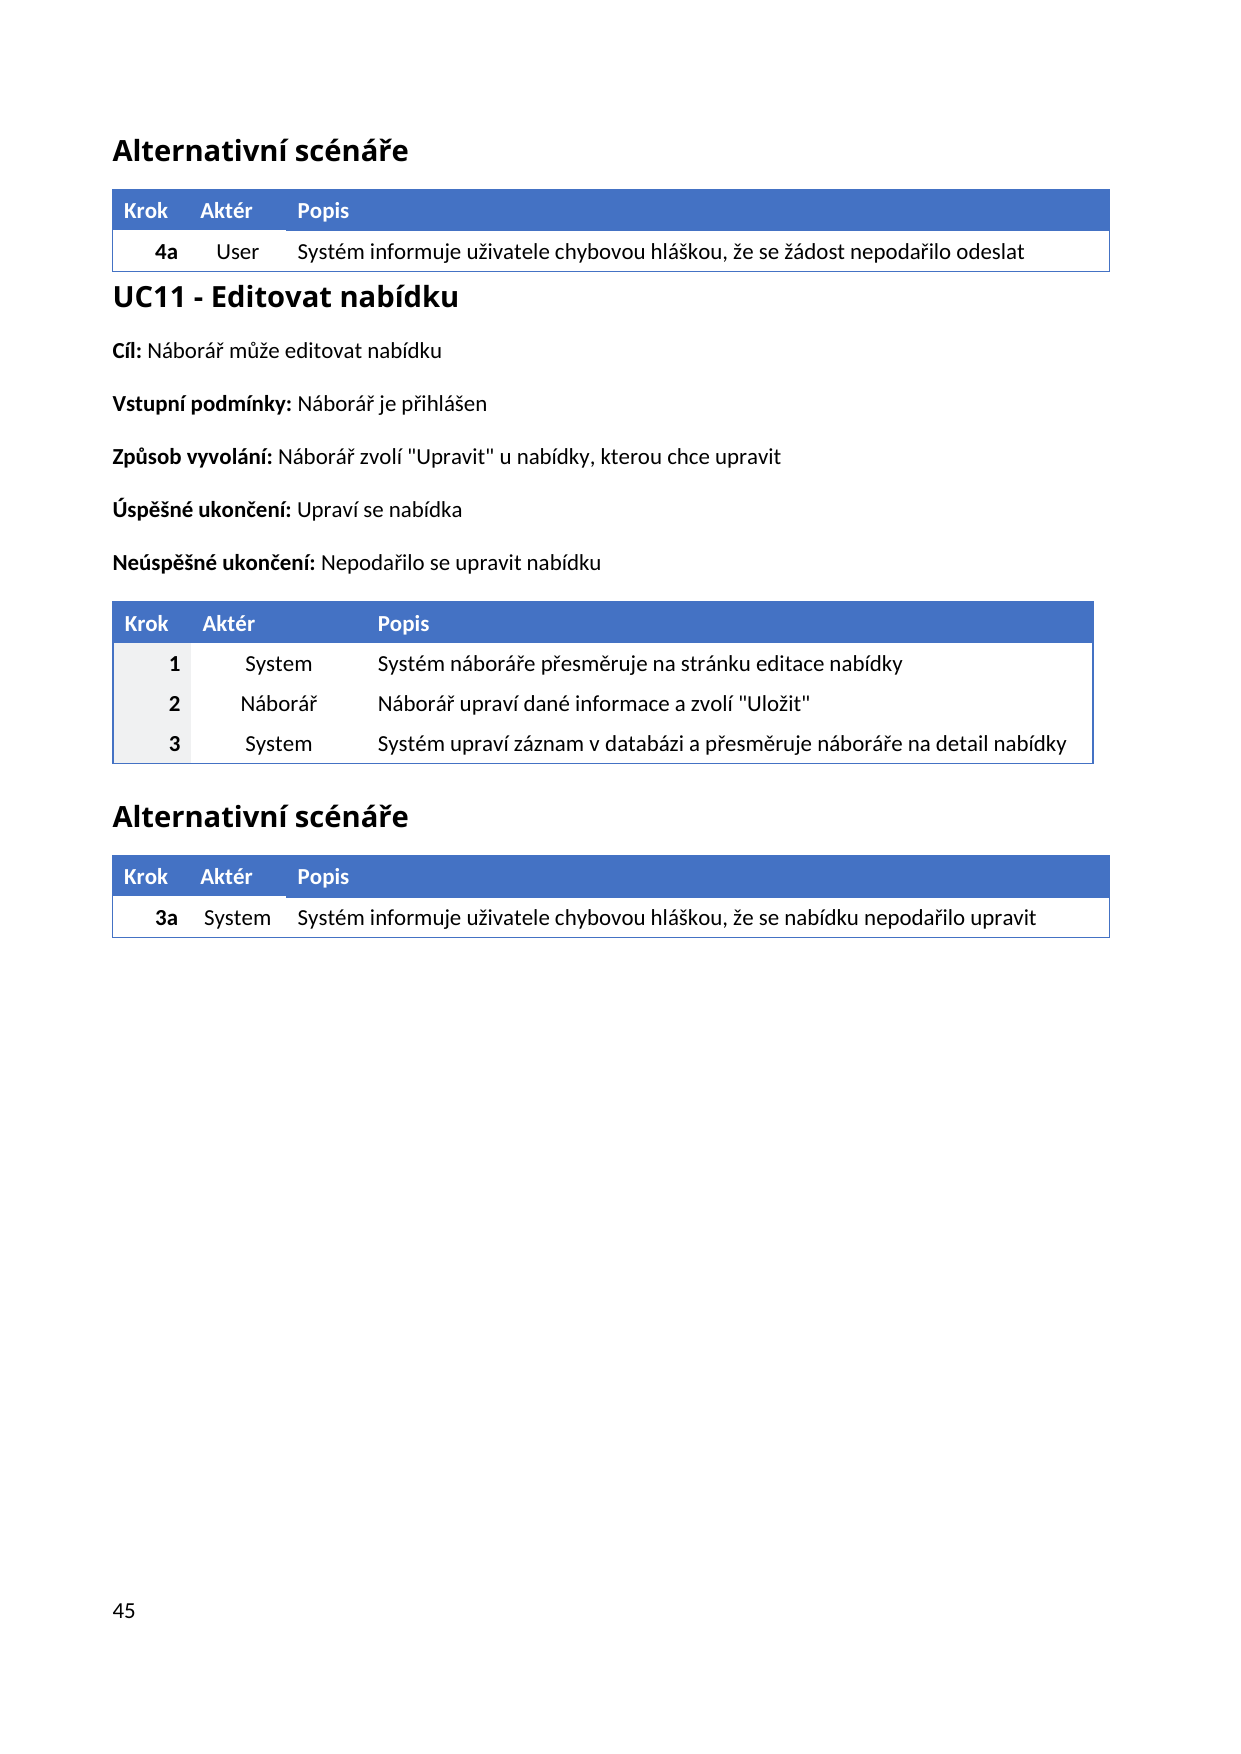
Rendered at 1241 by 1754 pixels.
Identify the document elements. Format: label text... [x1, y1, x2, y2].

text Neúspěšné ukončení: Nepodařilo se upravit nabídku [112, 548, 1128, 576]
table_header Krok [113, 190, 189, 230]
table_cell Náborář [191, 683, 366, 723]
table_cell Systém upraví záznam v databázi a přesměruje náboráře na detail nabídky [366, 723, 1092, 763]
table_header Popis [286, 856, 1109, 896]
table_cell 4a [113, 230, 189, 271]
subtitle UC11 - Editovat nabídku [112, 276, 1128, 316]
table_cell System [191, 723, 366, 763]
table_cell Systém náboráře přesměruje na stránku editace nabídky [366, 643, 1092, 683]
text Vstupní podmínky: Náborář je přihlášen [112, 389, 1128, 417]
table_cell Náborář upraví dané informace a zvolí "Uložit" [366, 683, 1092, 723]
table_header Krok [113, 856, 189, 896]
table_cell 3a [113, 896, 189, 937]
table_cell 2 [114, 683, 191, 723]
table_header Popis [366, 603, 1092, 643]
table_cell 3 [114, 723, 191, 763]
table_cell 1 [114, 643, 191, 683]
table_cell User [189, 230, 286, 271]
table_header Aktér [189, 856, 286, 896]
text Úspěšné ukončení: Upraví se nabídka [112, 495, 1128, 523]
table_header Popis [286, 190, 1109, 230]
table_header Krok [114, 603, 191, 643]
subtitle Alternativní scénáře [112, 796, 1128, 836]
text Cíl: Náborář může editovat nabídku [112, 336, 1128, 364]
subtitle Alternativní scénáře [112, 130, 1128, 169]
table_cell Systém informuje uživatele chybovou hláškou, že se nabídku nepodařilo upravit [286, 898, 1109, 937]
table_header Aktér [191, 603, 366, 643]
table_cell System [191, 643, 366, 683]
table_header Aktér [189, 190, 286, 230]
text Způsob vyvolání: Náborář zvolí "Upravit" u nabídky, kterou chce upravit [112, 442, 1128, 470]
table_cell System [189, 896, 286, 937]
table_cell Systém informuje uživatele chybovou hláškou, že se žádost nepodařilo odeslat [286, 231, 1109, 271]
